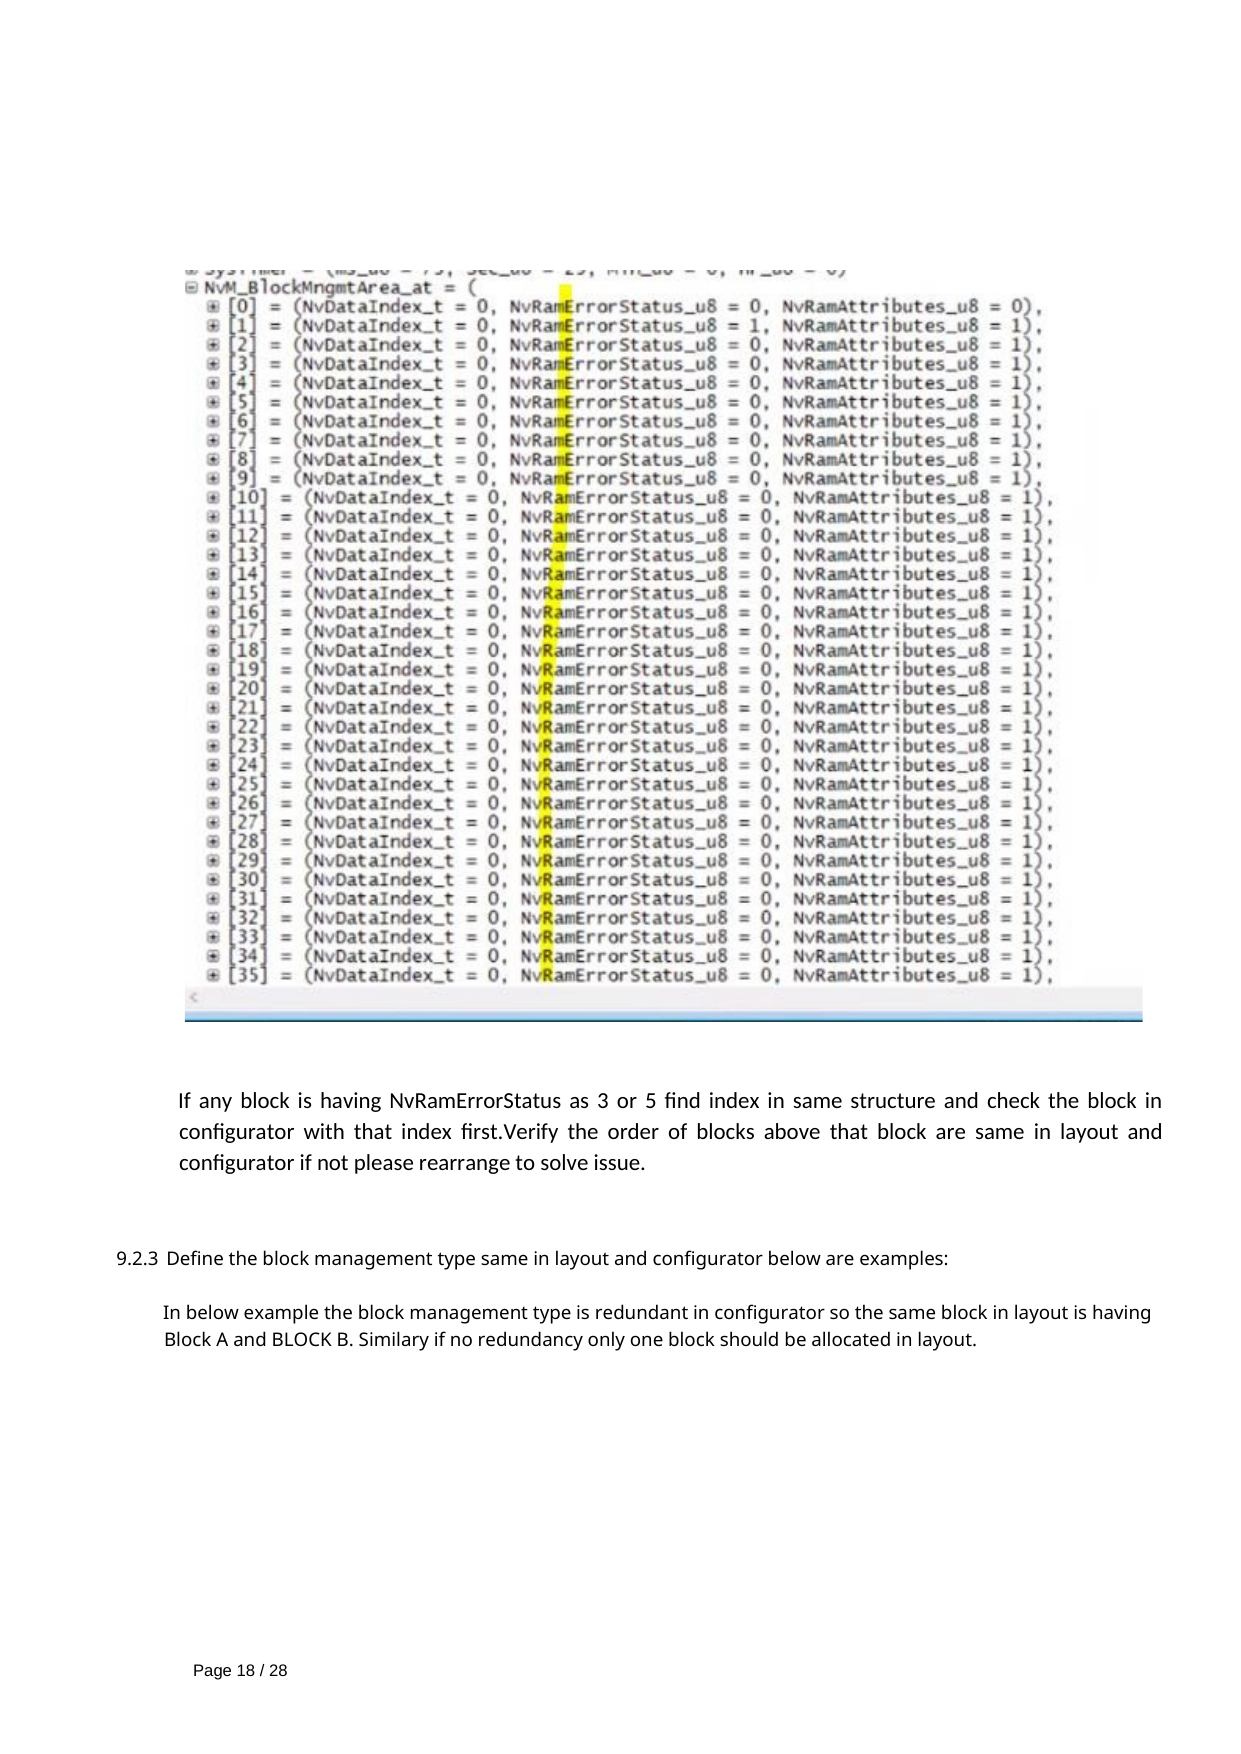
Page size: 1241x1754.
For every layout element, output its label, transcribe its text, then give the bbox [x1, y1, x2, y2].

picture [184, 270, 1143, 1022]
text In below example the block management type is redundant in configurator so the same block in layout is having Block A and BLOCK B. Similary if no redundancy only one block should be allocated in layout. [163, 1299, 1190, 1351]
text 9.2.3 Define the block management type same in layout and configurator below are examples: [116, 1246, 1190, 1271]
text If any block is having NvRamErrorStatus as 3 or 5 find index in same structure and check the block in configurator with that index first.Verify the order of blocks above that block are same in layout and configurator if not please rearrange to solve issue. [178, 1086, 1164, 1176]
